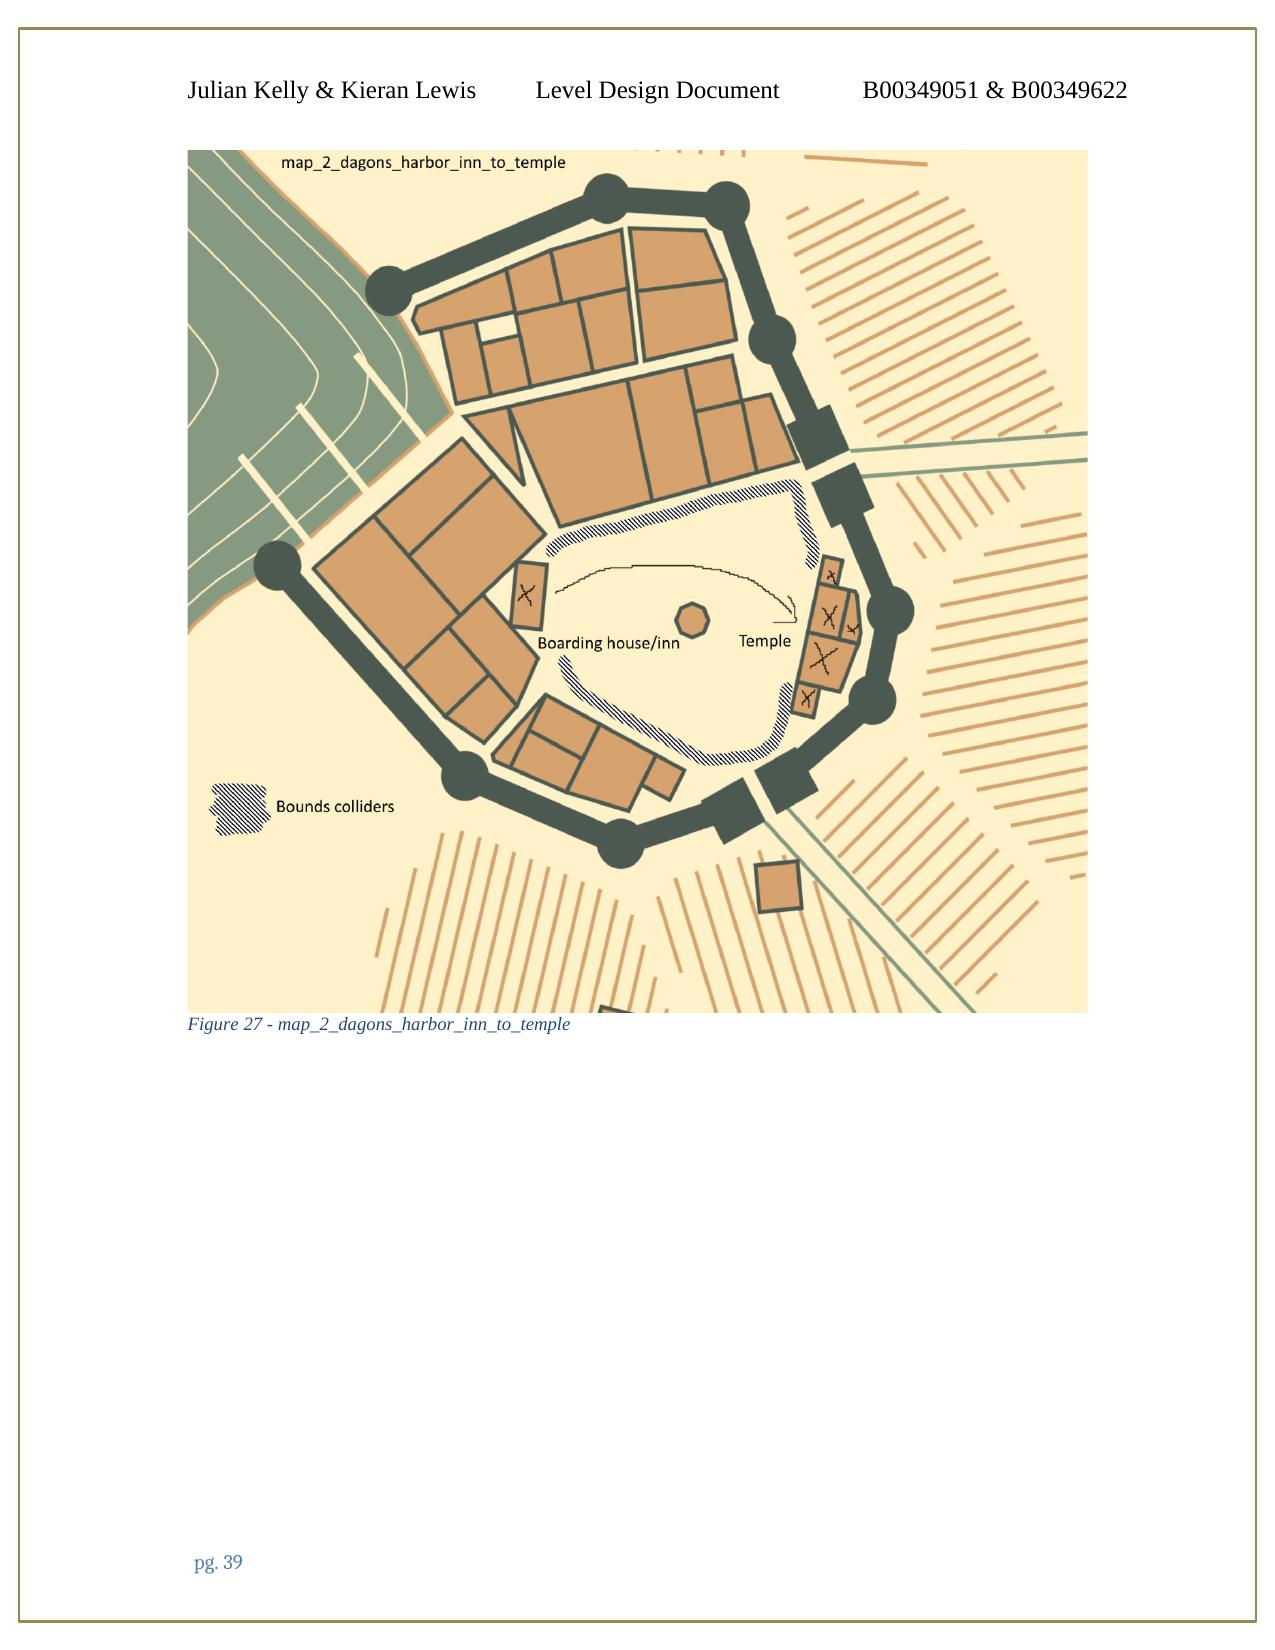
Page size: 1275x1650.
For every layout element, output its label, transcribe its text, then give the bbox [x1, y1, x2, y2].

text Figure 27 - map_2_dagons_harbor_inn_to_temple [187, 1013, 1087, 1034]
picture [187, 150, 1088, 1013]
